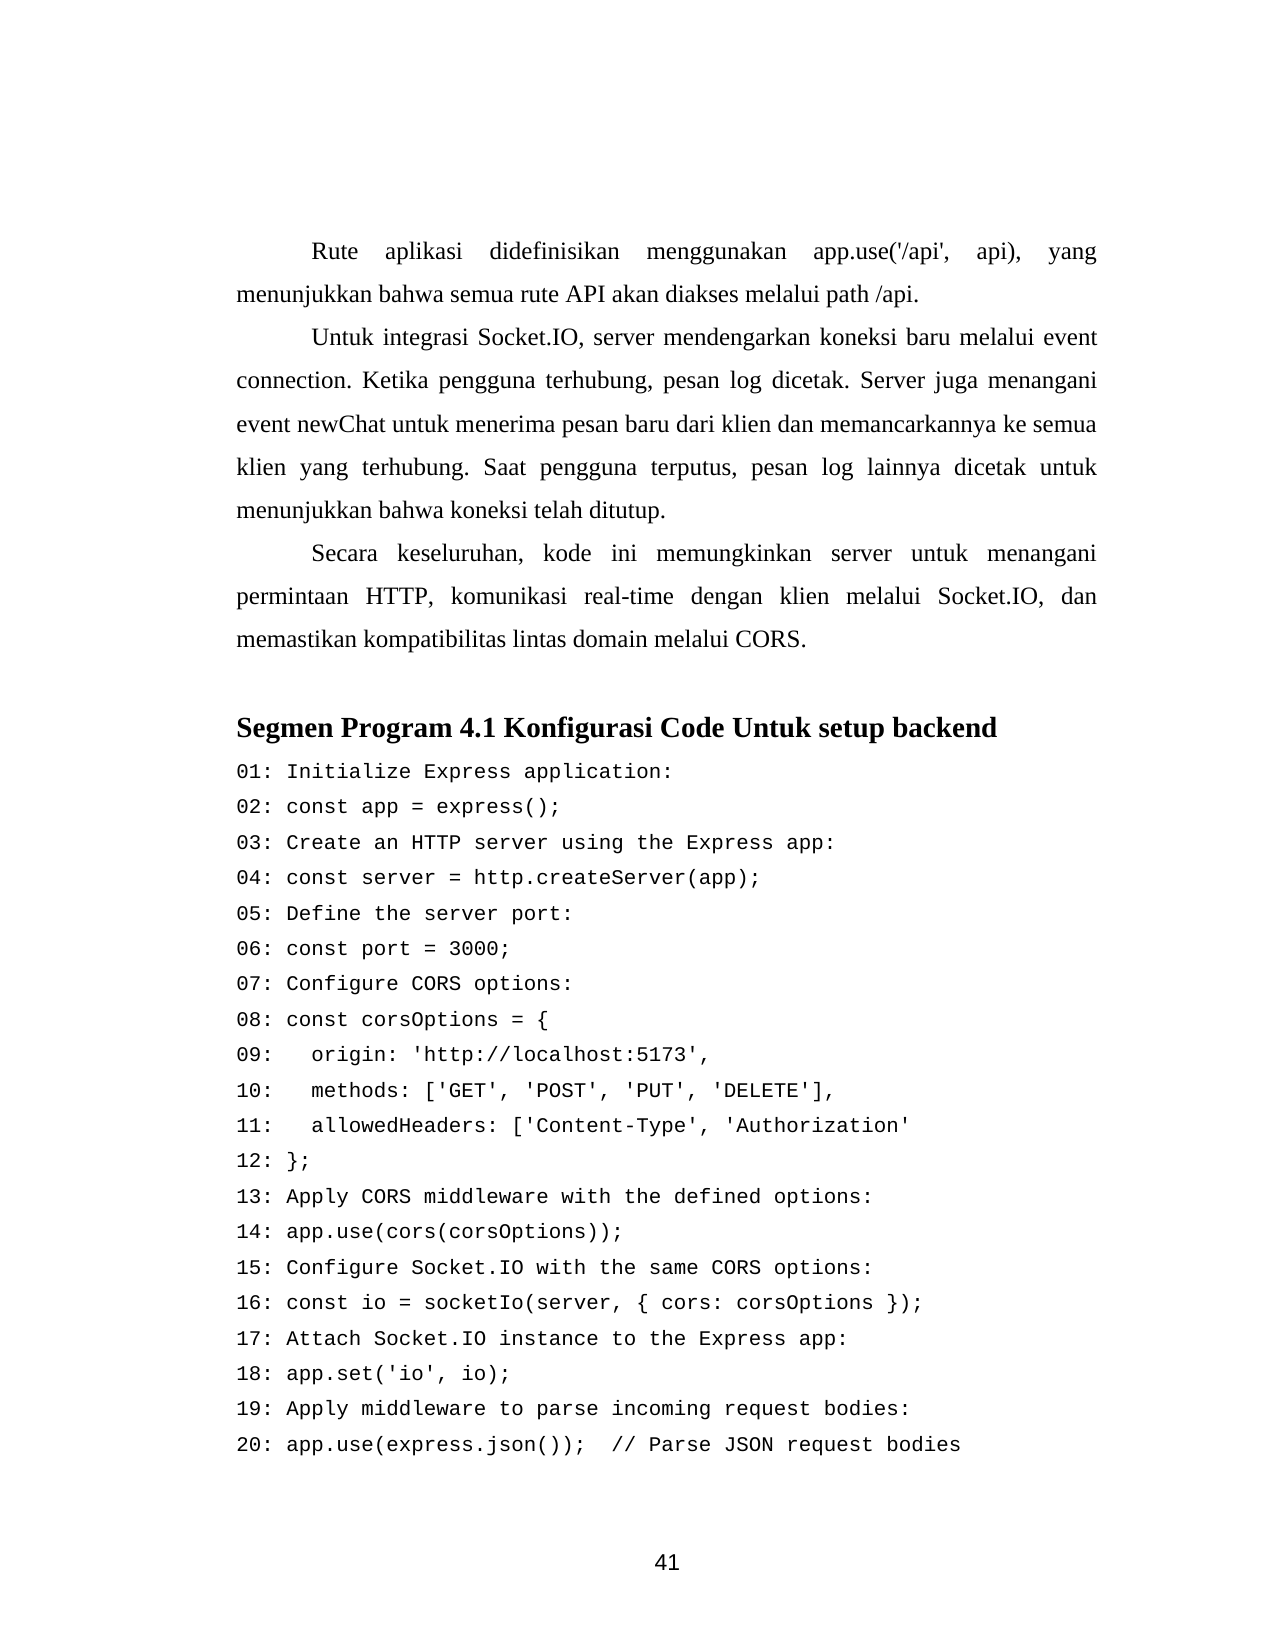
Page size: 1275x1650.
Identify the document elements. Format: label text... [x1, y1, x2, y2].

text 03: Create an HTTP server using the Express app: [236, 832, 1098, 855]
text 02: const app = express(); [236, 796, 1098, 820]
text 19: Apply middleware to parse incoming request bodies: [236, 1398, 1098, 1422]
text 16: const io = socketIo(server, { cors: corsOptions }); [236, 1292, 1098, 1316]
text Rute aplikasi didefinisikan menggunakan app.use('/api', api), yang menunjukkan bahwa semua rute API akan diakses melalui path /api. [236, 236, 1098, 308]
text 18: app.set('io', io); [236, 1363, 1098, 1387]
text 10: methods: ['GET', 'POST', 'PUT', 'DELETE'], [236, 1080, 1098, 1103]
text 07: Configure CORS options: [236, 973, 1098, 997]
text 06: const port = 3000; [236, 938, 1098, 962]
text 12: }; [236, 1151, 1098, 1174]
text 20: app.use(express.json()); // Parse JSON request bodies [236, 1434, 1098, 1457]
text Untuk integrasi Socket.IO, server mendengarkan koneksi baru melalui event connection. Ketika pengguna terhubung, pesan log dicetak. Server juga menangani event newChat untuk menerima pesan baru dari klien dan memancarkannya ke semua klien yang terhubung. Saat pengguna terputus, pesan log lainnya dicetak untuk menunjukkan bahwa koneksi telah ditutup. [236, 322, 1098, 524]
text 08: const corsOptions = { [236, 1009, 1098, 1032]
text 11: allowedHeaders: ['Content-Type', 'Authorization' [236, 1115, 1098, 1139]
text 05: Define the server port: [236, 903, 1098, 926]
text 13: Apply CORS middleware with the defined options: [236, 1186, 1098, 1209]
text 14: app.use(cors(corsOptions)); [236, 1221, 1098, 1245]
text 01: Initialize Express application: [236, 761, 1098, 784]
text 15: Configure Socket.IO with the same CORS options: [236, 1257, 1098, 1280]
text 04: const server = http.createServer(app); [236, 867, 1098, 891]
text Segmen Program 4.1 Konfigurasi Code Untuk setup backend [236, 711, 1098, 744]
text 09: origin: 'http://localhost:5173', [236, 1044, 1098, 1068]
text Secara keseluruhan, kode ini memungkinkan server untuk menangani permintaan HTTP, komunikasi real-time dengan klien melalui Socket.IO, dan memastikan kompatibilitas lintas domain melalui CORS. [236, 538, 1098, 653]
text 17: Attach Socket.IO instance to the Express app: [236, 1328, 1098, 1351]
